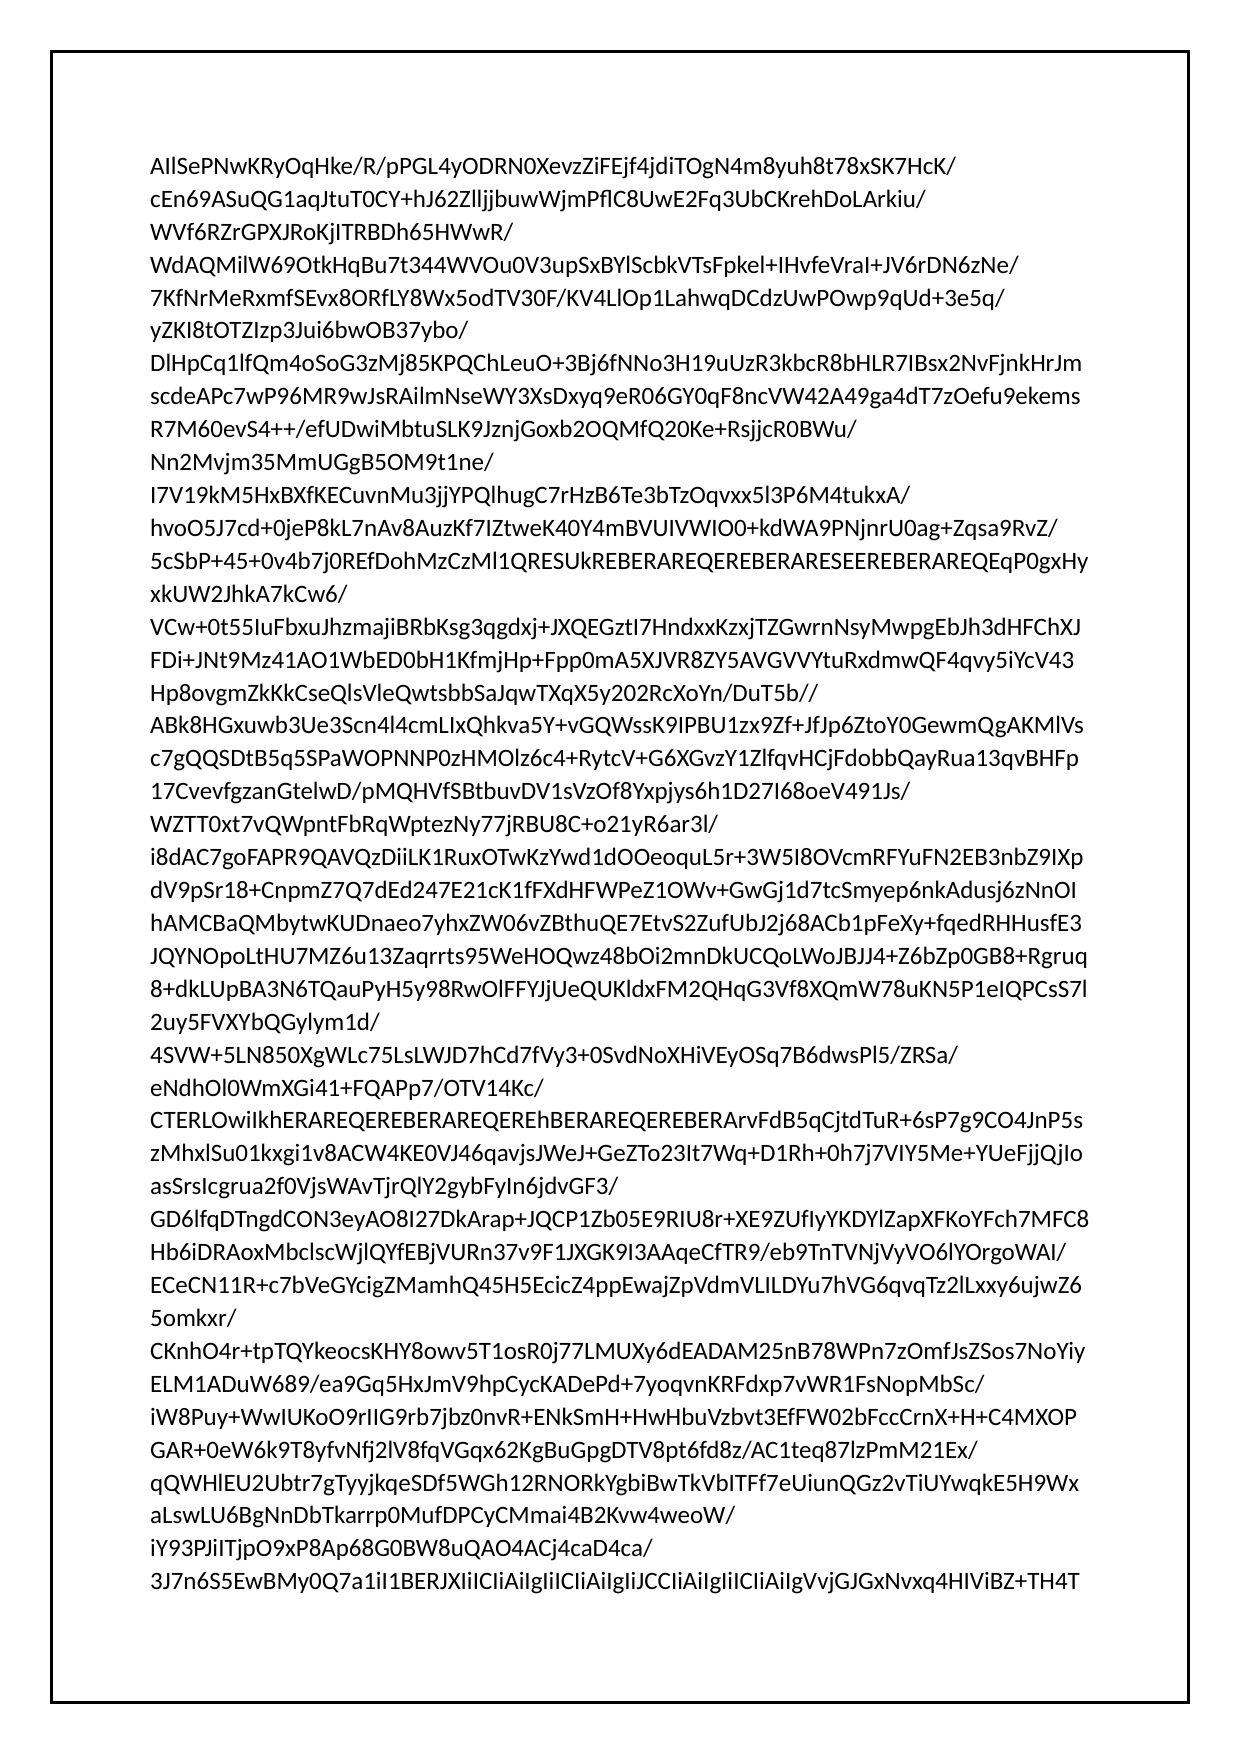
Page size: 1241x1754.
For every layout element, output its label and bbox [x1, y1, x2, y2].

text [150, 150, 1090, 1596]
